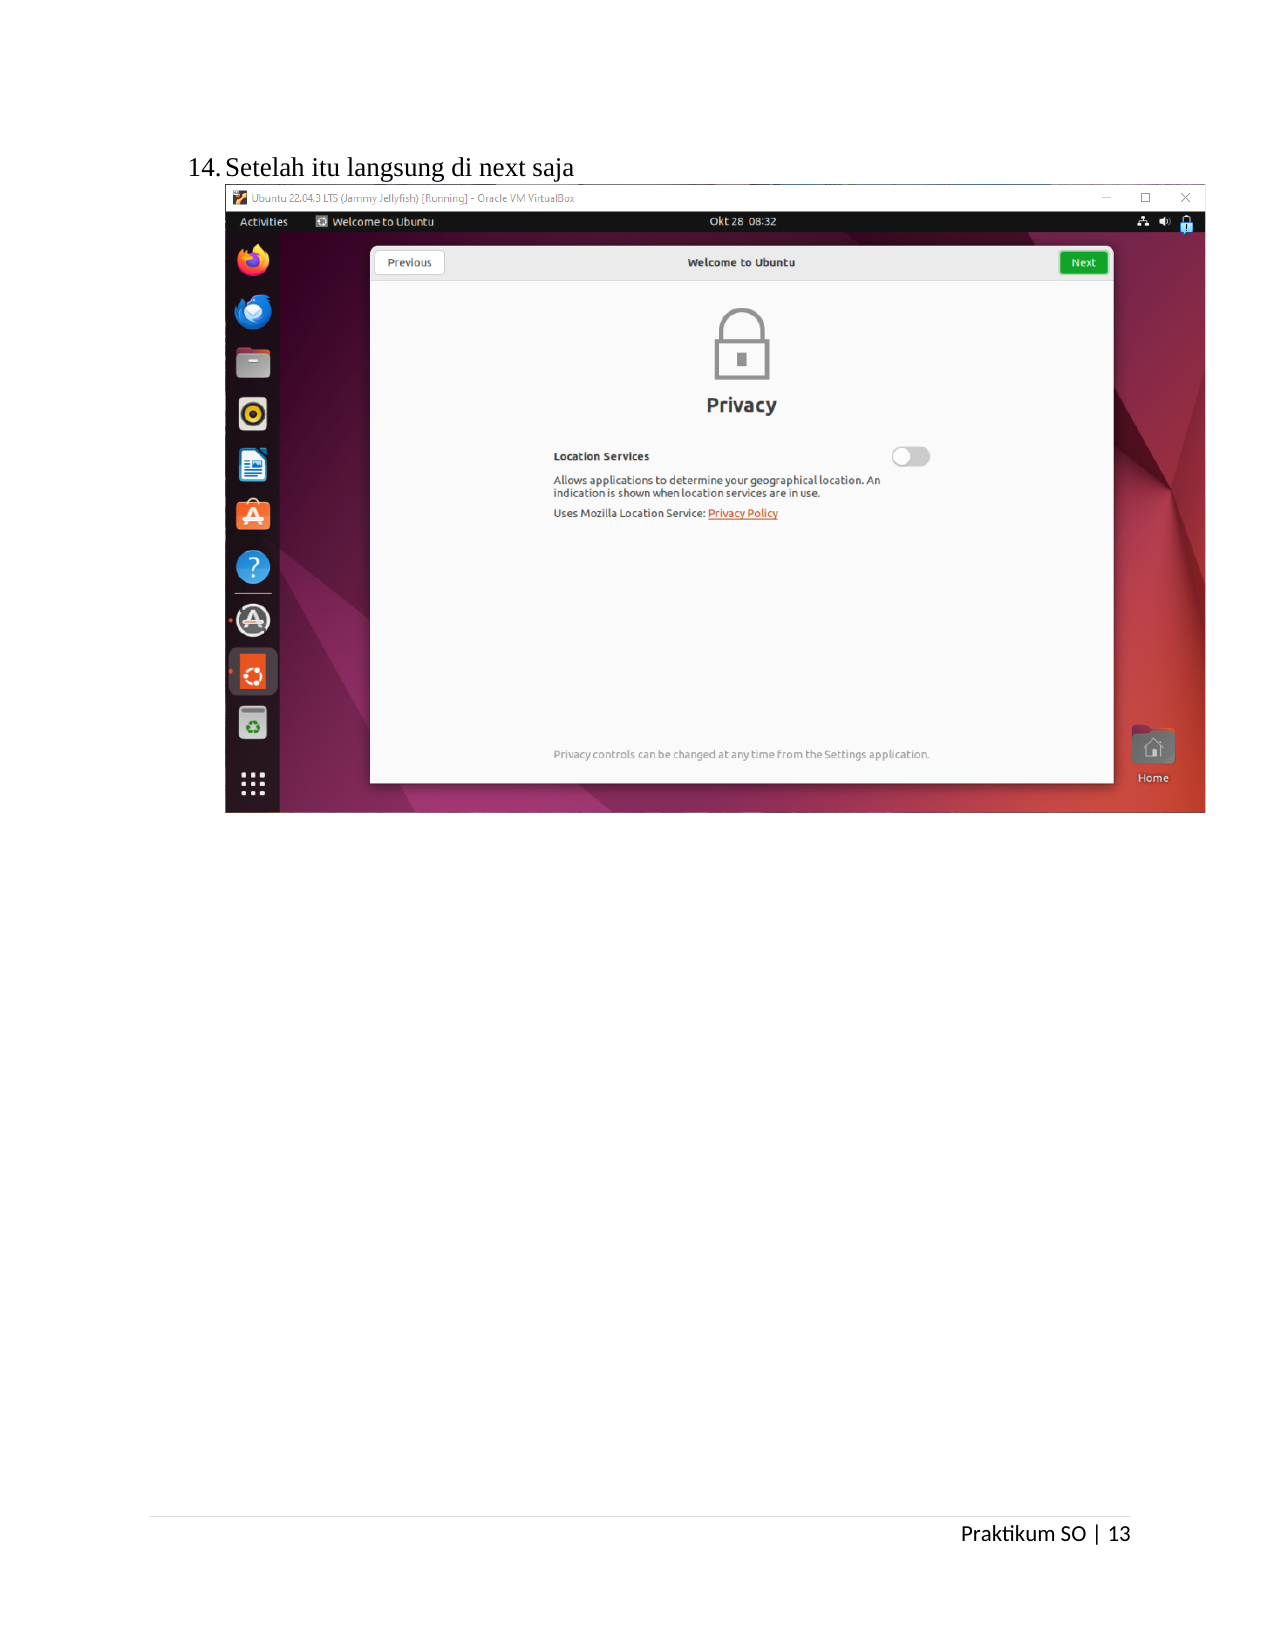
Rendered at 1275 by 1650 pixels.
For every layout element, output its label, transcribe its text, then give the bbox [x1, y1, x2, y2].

picture [225, 184, 1206, 813]
subtitle Setelah itu langsung di next saja [187, 151, 1130, 182]
